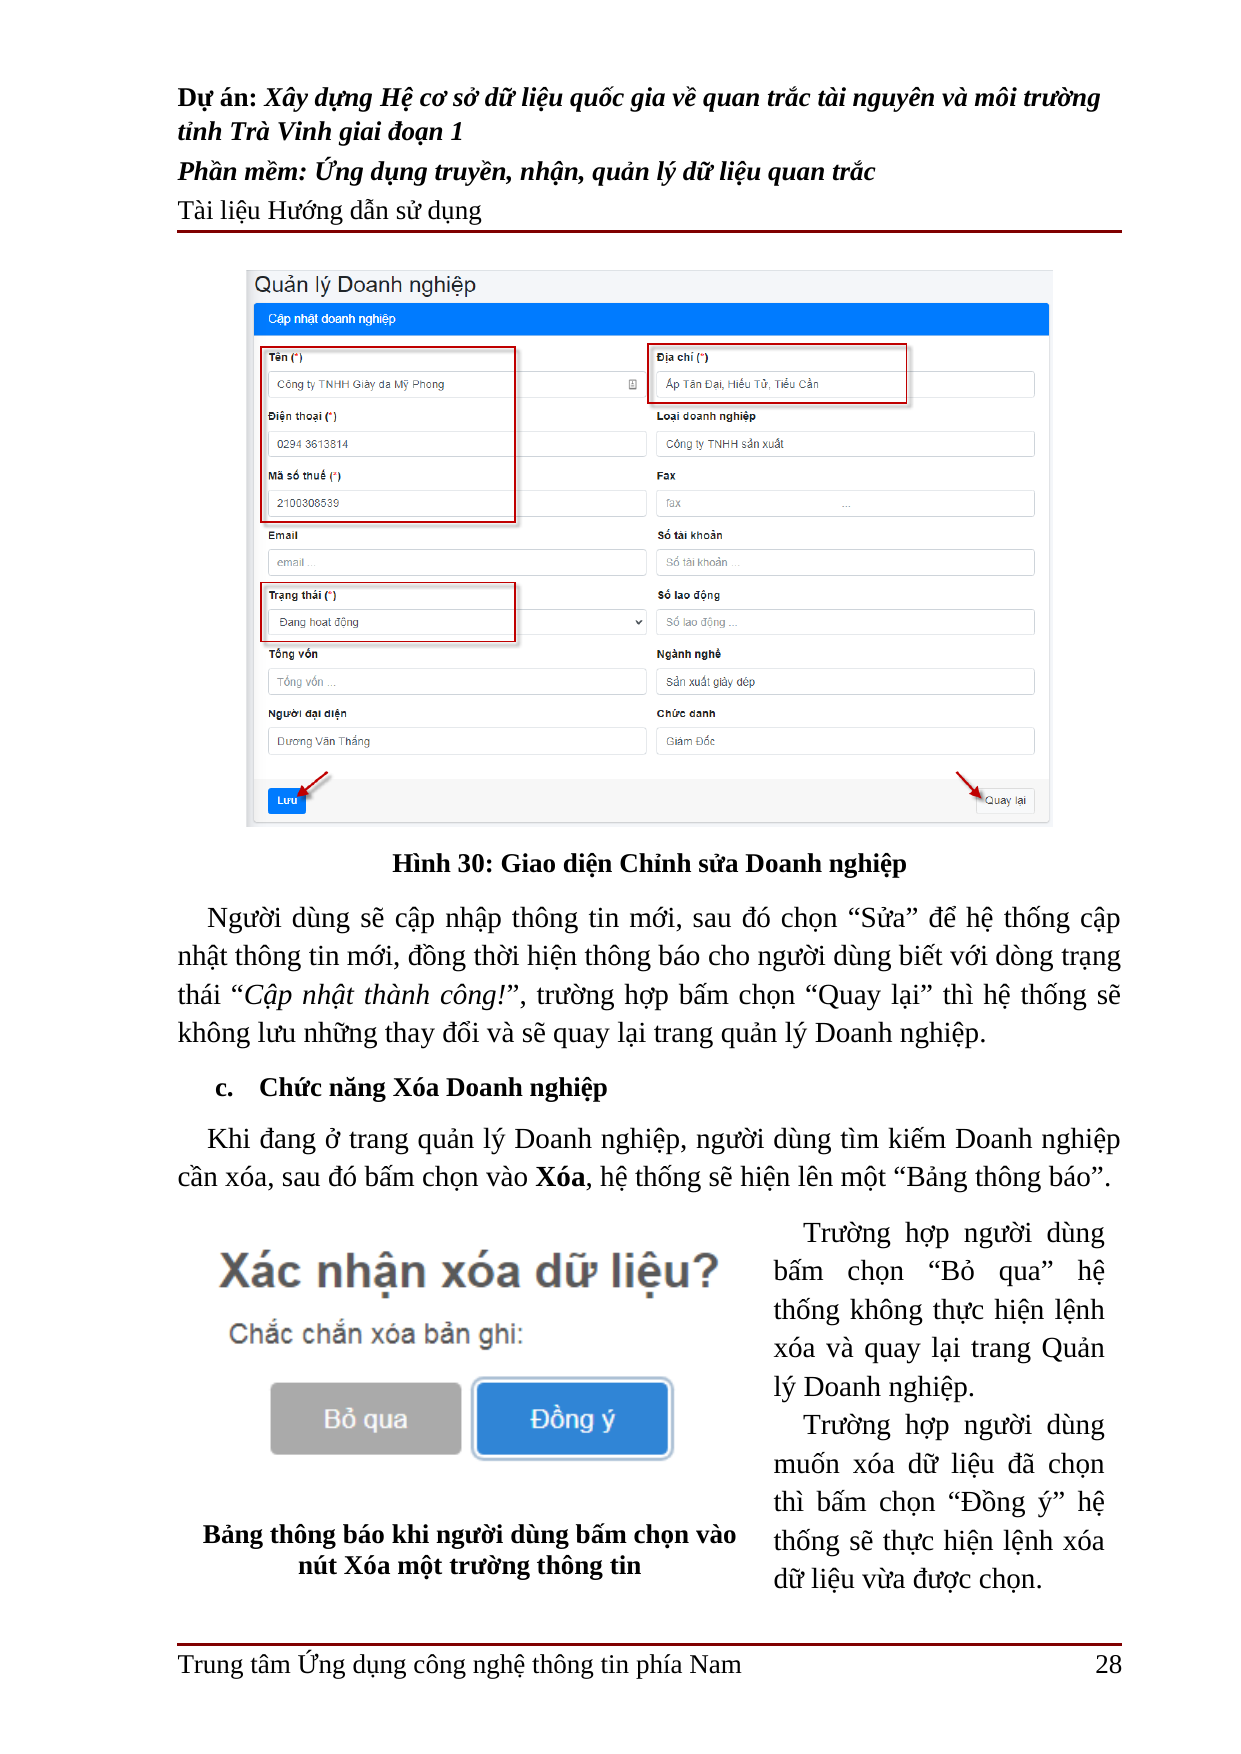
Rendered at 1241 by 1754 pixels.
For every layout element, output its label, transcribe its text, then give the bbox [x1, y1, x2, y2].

picture [188, 1214, 750, 1480]
list Chức năng Xóa Doanh nghiệp [215, 1071, 1122, 1102]
picture [246, 270, 1053, 827]
text Khi đang ở trang quản lý Doanh nghiệp, người dùng tìm kiếm Doanh nghiệp cần xóa, sau đó bấm chọn vào Xóa, hệ thống sẽ hiện lên một “Bảng thông báo”. [177, 1121, 1122, 1193]
text Hình 30: Giao diện Chỉnh sửa Doanh nghiệp [177, 848, 1122, 879]
text Người dùng sẽ cập nhập thông tin mới, sau đó chọn “Sửa” để hệ thống cập nhật thông tin mới, đồng thời hiện thông báo cho người dùng biết với dòng trạng thái “Cập nhật thành công!”, trường hợp bấm chọn “Quay lại” thì hệ thống sẽ không lưu những thay đổi và sẽ quay lại trang quản lý Doanh nghiệp. [177, 900, 1122, 1049]
table_header Bảng thông báo khi người dùng bấm chọn vào nút Xóa một trường thông tin [177, 1215, 762, 1600]
table_header Trường hợp người dùng bấm chọn “Bỏ qua” hệ thống không thực hiện lệnh xóa và quay lại trang Quản lý Doanh nghiệp. Trường hợp người dùng muốn xóa dữ liệu đã chọn thì bấm chọn “Đồng ý” hệ thống sẽ thực hiện lệnh xóa dữ liệu vừa được chọn. [762, 1215, 1116, 1600]
